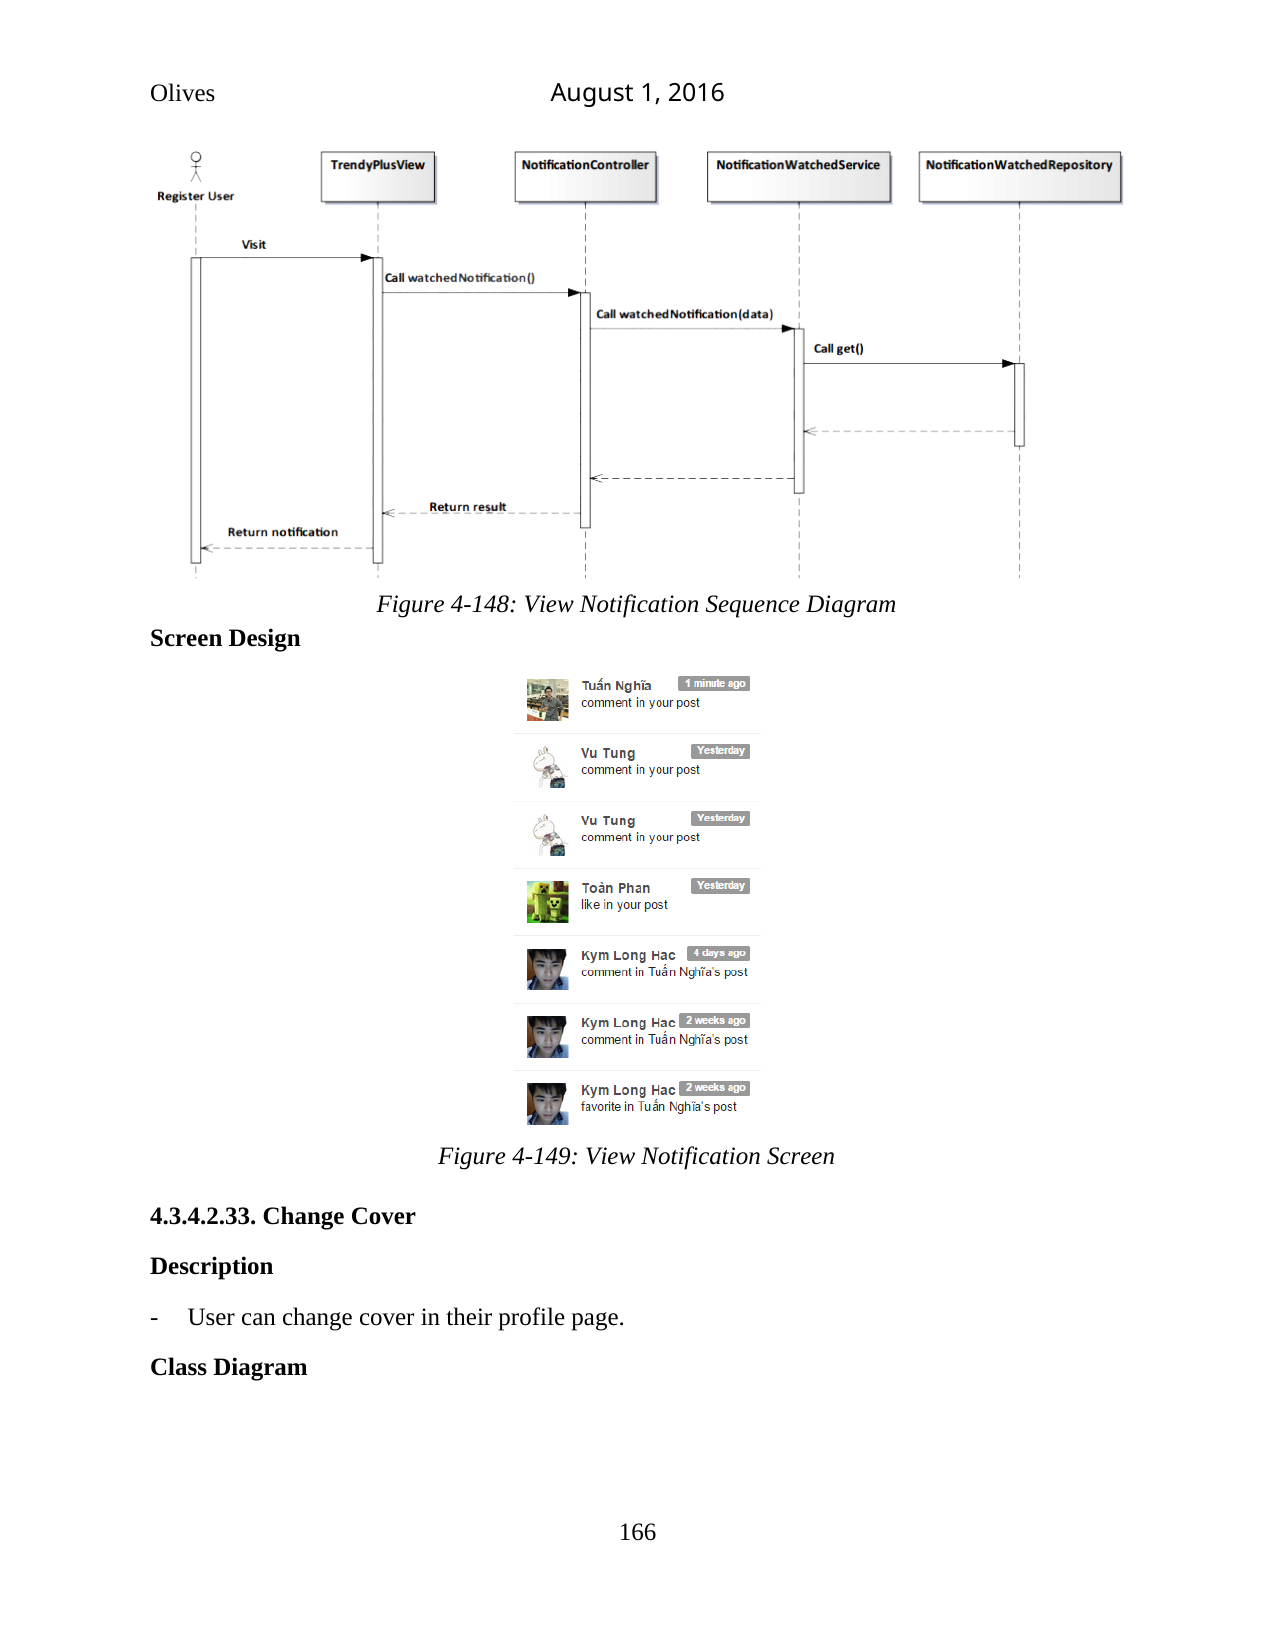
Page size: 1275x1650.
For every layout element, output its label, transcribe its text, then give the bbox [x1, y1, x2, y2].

picture [514, 668, 761, 1129]
subtitle Description [150, 1246, 1125, 1282]
list User can change cover in their profile page. [150, 1297, 1125, 1332]
subtitle 4.3.4.2.33. Change Cover [150, 1196, 1125, 1231]
subtitle Screen Design [150, 618, 1125, 653]
subtitle Class Diagram [150, 1347, 1125, 1382]
picture [150, 150, 1125, 599]
